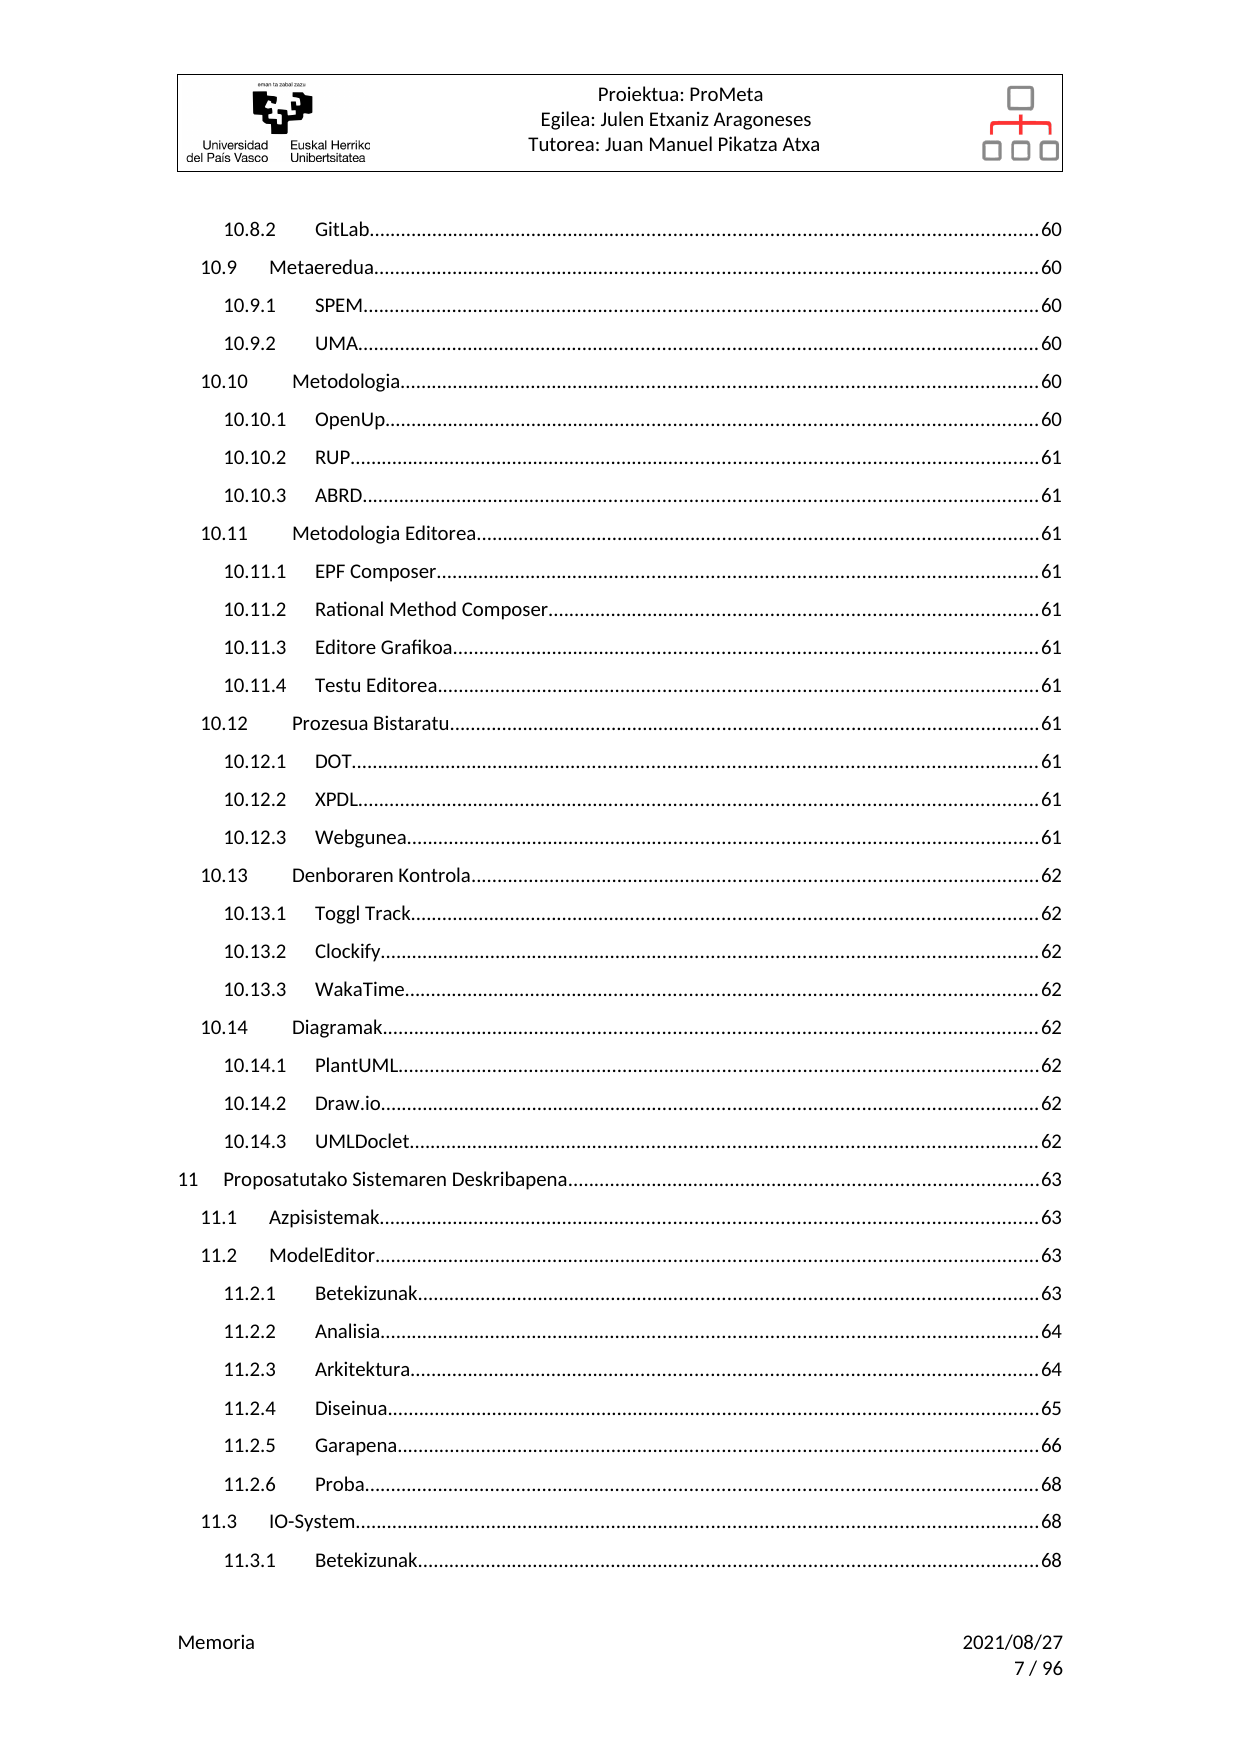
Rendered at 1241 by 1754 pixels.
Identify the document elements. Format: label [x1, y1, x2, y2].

picture [978, 80, 1060, 162]
picture [182, 80, 370, 162]
